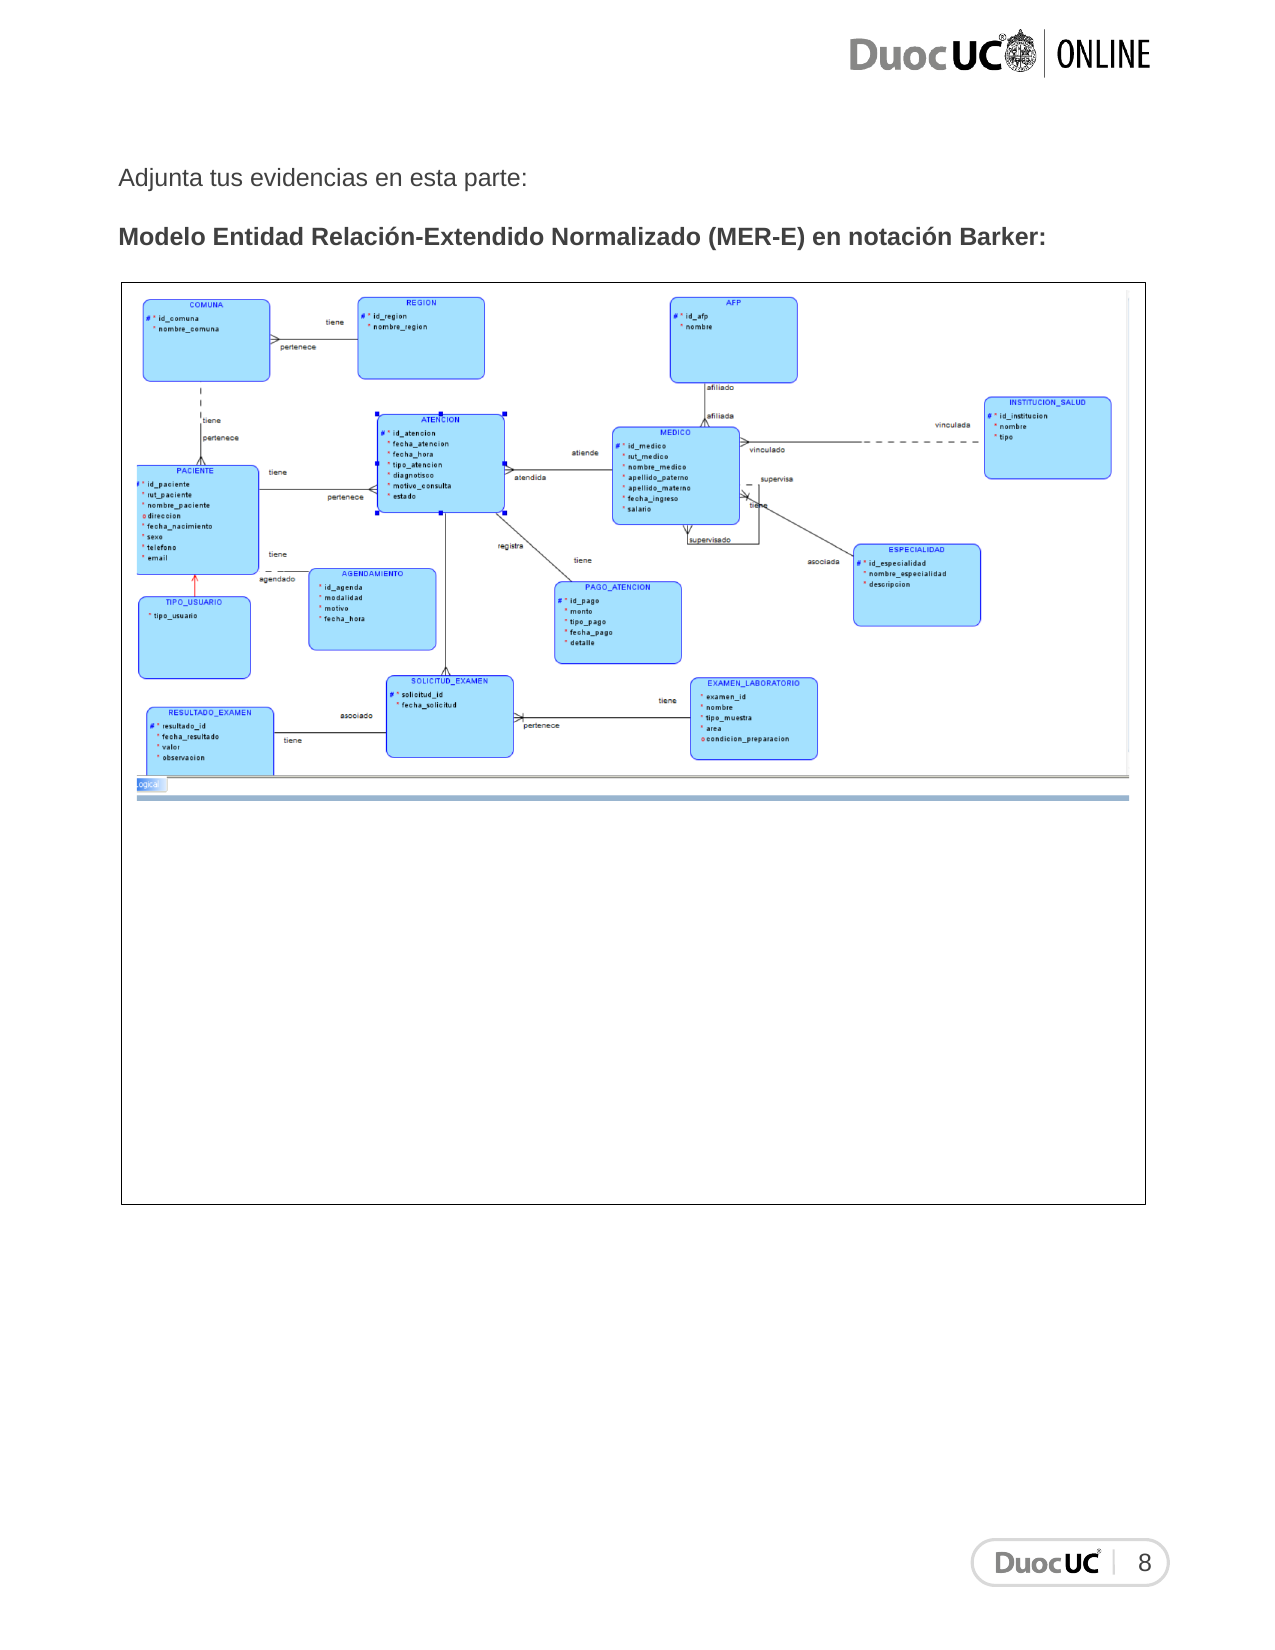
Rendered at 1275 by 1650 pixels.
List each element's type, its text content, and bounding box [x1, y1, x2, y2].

text Adjunta tus evidencias en esta parte: [118, 162, 1152, 191]
picture [830, 3, 1170, 96]
picture [982, 1542, 1115, 1583]
picture [136, 290, 1130, 801]
text Modelo Entidad Relación-Extendido Normalizado (MER-E) en notación Barker: [118, 222, 1152, 251]
